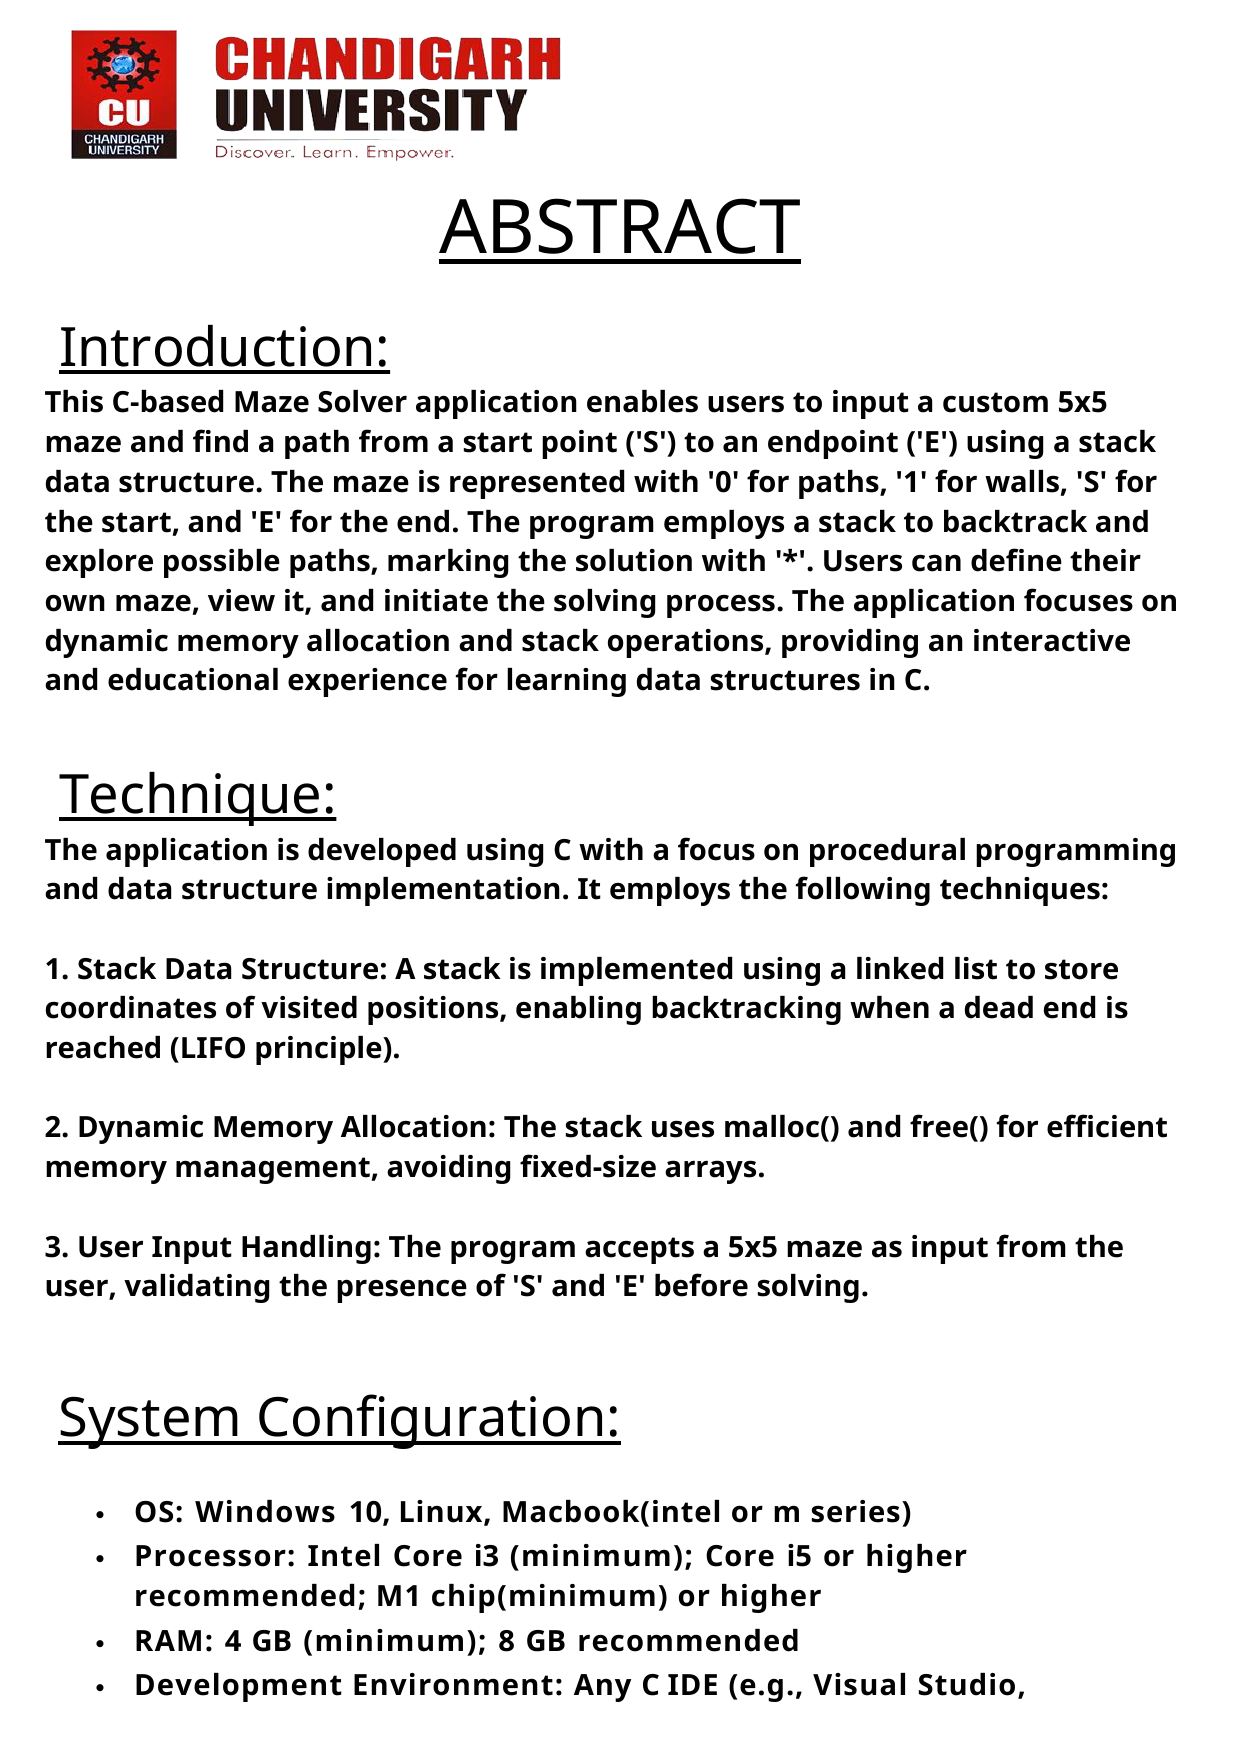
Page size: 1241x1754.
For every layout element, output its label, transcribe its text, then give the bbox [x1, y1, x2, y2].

text 1. Stack Data Structure: A stack is implemented using a linked list to store coordinates of visited positions, enabling backtracking when a dead end is reached (LIFO principle). [44, 948, 1181, 1067]
text 3. User Input Handling: The program accepts a 5x5 maze as input from the user, validating the presence of 'S' and 'E' before solving. [44, 1226, 1181, 1305]
picture [59, 30, 572, 172]
list Processor: Intel Core i3 (minimum); Core i5 or higher recommended; M1 chip(minimum) or higher [96, 1536, 1181, 1615]
subtitle Technique: [59, 755, 1181, 829]
list Development Environment: Any C IDE (e.g., Visual Studio, Code::Blocks) or Visual Studio Code with a C compiler (GCC or Microsoft C Compiler) [96, 1664, 1153, 1704]
list RAM: 4 GB (minimum); 8 GB recommended [96, 1620, 1181, 1659]
text This C-based Maze Solver application enables users to input a custom 5x5 maze and find a path from a start point ('S') to an endpoint ('E') using a stack data structure. The maze is represented with '0' for paths, '1' for walls, 'S' for the start, and 'E' for the end. The program employs a stack to backtrack and explore possible paths, marking the solution with '*'. Users can define their own maze, view it, and initiate the solving process. The application focuses on dynamic memory allocation and stack operations, providing an interactive and educational experience for learning data structures in C. [44, 382, 1181, 699]
text 2. Dynamic Memory Allocation: The stack uses malloc() and free() for efficient memory management, avoiding fixed-size arrays. [44, 1107, 1181, 1186]
subtitle ABSTRACT [345, 173, 895, 275]
subtitle System Configuration: [58, 1379, 1181, 1453]
list OS: Windows 10, Linux, Macbook(intel or m series) [96, 1491, 1181, 1531]
text The application is developed using C with a focus on procedural programming and data structure implementation. It employs the following techniques: [44, 829, 1181, 908]
subtitle Introduction: [59, 308, 1181, 382]
